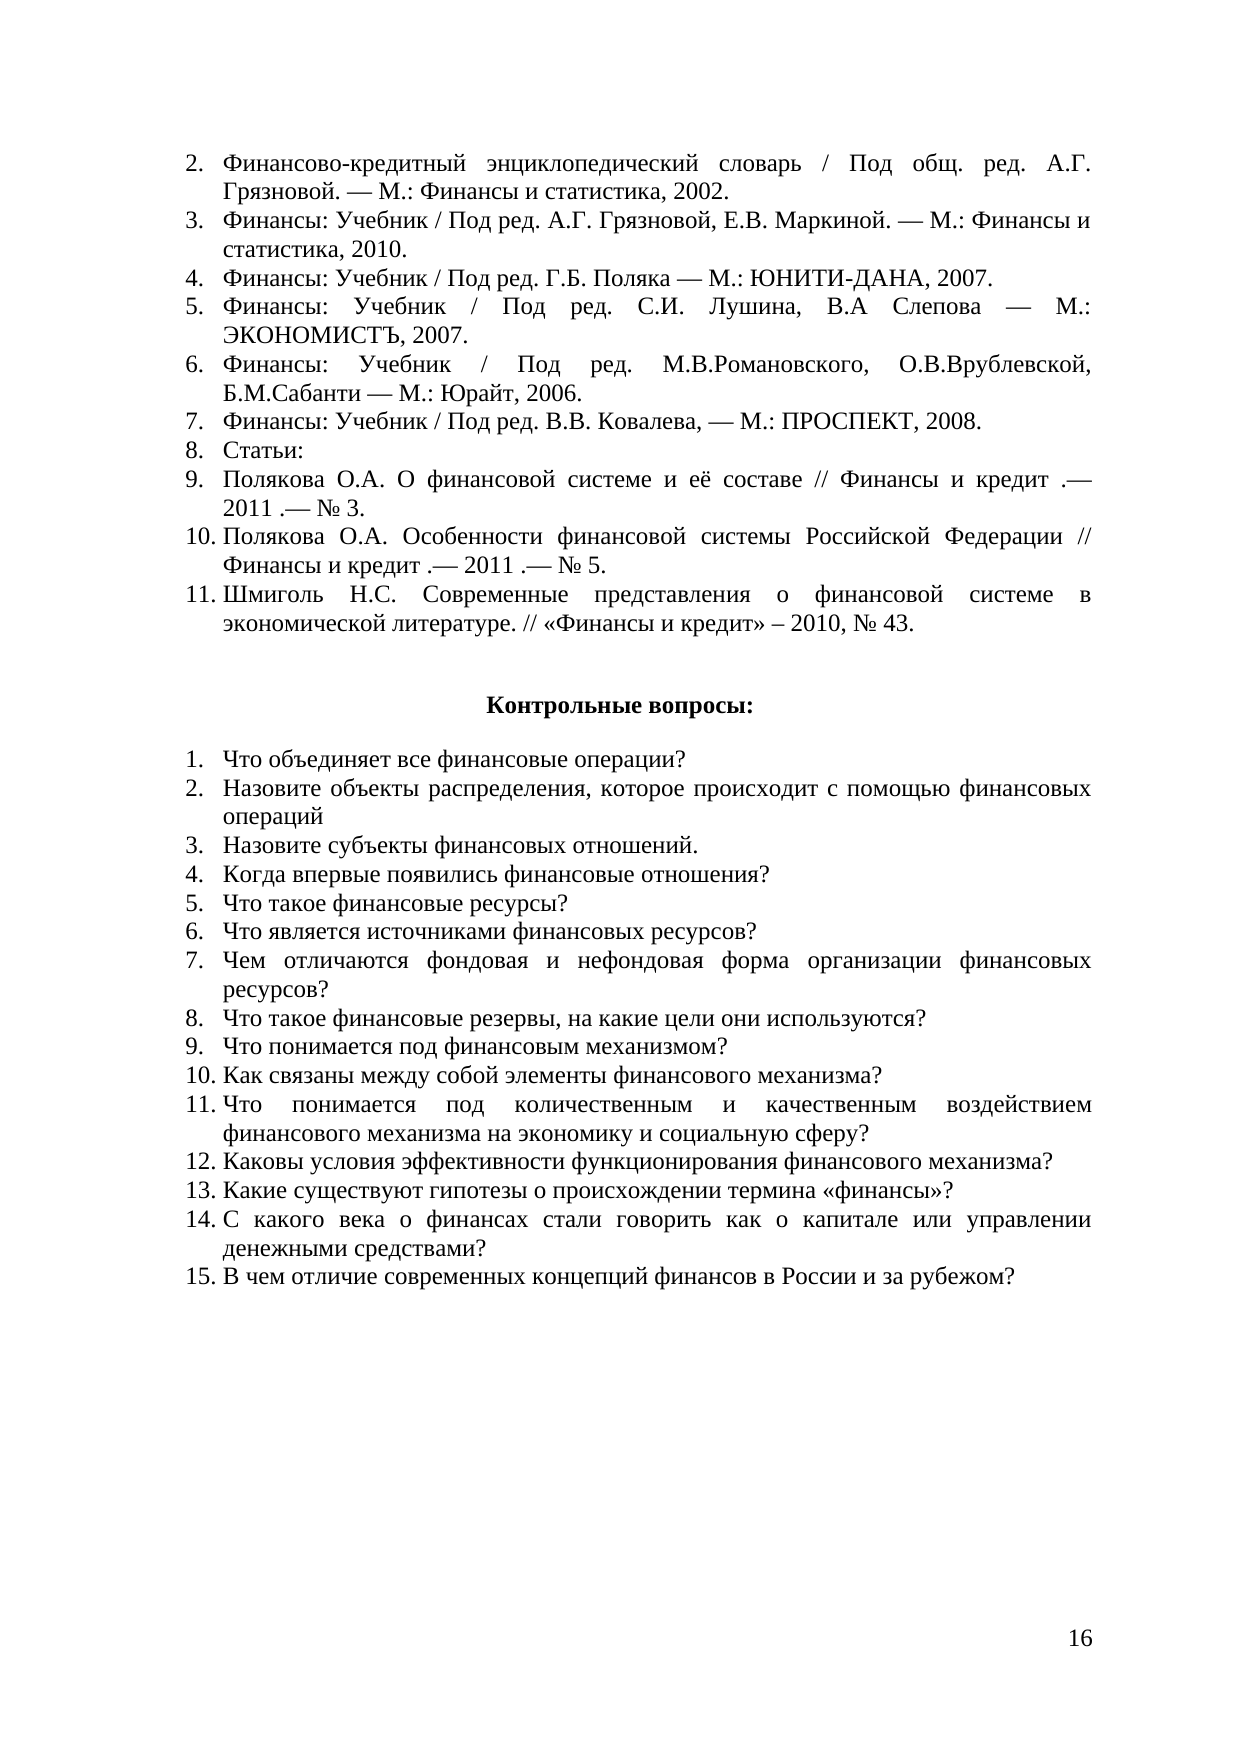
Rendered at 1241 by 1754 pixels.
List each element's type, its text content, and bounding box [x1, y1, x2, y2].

list С какого века о финансах стали говорить как о капитале или управлении денежными средствами? [185, 1204, 1092, 1261]
list Полякова О.А. О финансовой системе и её составе // Финансы и кредит .— 2011 .— № 3. [185, 464, 1092, 521]
list Назовите субъекты финансовых отношений. [185, 830, 1092, 859]
list Что такое финансовые ресурсы? [185, 888, 1092, 916]
list Шмиголь Н.С. Современные представления о финансовой системе в экономической литературе. // «Финансы и кредит» – 2010, № 43. [185, 579, 1092, 636]
list Статьи: [185, 435, 1092, 464]
list Какие существуют гипотезы о происхождении термина «финансы»? [185, 1175, 1092, 1204]
list Что такое финансовые резервы, на какие цели они используются? [185, 1003, 1092, 1031]
list Чем отличаются фондовая и нефондовая форма организации финансовых ресурсов? [185, 945, 1092, 1003]
list Что объединяет все финансовые операции? [185, 744, 1092, 773]
list В чем отличие современных концепций финансов в России и за рубежом? [185, 1261, 1092, 1290]
list Полякова О.А. Особенности финансовой системы Российской Федерации // Финансы и кредит .— 2011 .— № 5. [185, 521, 1092, 579]
list Финансы: Учебник / Под ред. В.В. Ковалева, — М.: ПРОСПЕКТ, 2008. [185, 406, 1092, 435]
list Что понимается под финансовым механизмом? [185, 1031, 1092, 1060]
list Финансы: Учебник / Под ред. М.В.Романовского, О.В.Врублевской, Б.М.Сабанти — М.: Юрайт, 2006. [185, 349, 1092, 406]
text Контрольные вопросы: [148, 690, 1092, 719]
list Финансы: Учебник / Под ред. С.И. Лушина, В.А Слепова — М.: ЭКОНОМИСТЪ, 2007. [185, 291, 1092, 349]
list Финансы: Учебник / Под ред. А.Г. Грязновой, Е.В. Маркиной. — М.: Финансы и статистика, 2010. [185, 205, 1092, 263]
list Каковы условия эффективности функционирования финансового механизма? [185, 1146, 1092, 1175]
list Финансово-кредитный энциклопедический словарь / Под общ. ред. А.Г. Грязновой. — М.: Финансы и статистика, 2002. [185, 148, 1092, 205]
list Финансы: Учебник / Под ред. Г.Б. Поляка — М.: ЮНИТИ-ДАНА, 2007. [185, 263, 1092, 291]
list Как связаны между собой элементы финансового механизма? [185, 1060, 1092, 1089]
list Назовите объекты распределения, которое происходит с помощью финансовых операций [185, 773, 1092, 830]
list Что понимается под количественным и качественным воздействием финансового механизма на экономику и социальную сферу? [185, 1089, 1092, 1146]
list Когда впервые появились финансовые отношения? [185, 859, 1092, 888]
list Что является источниками финансовых ресурсов? [185, 916, 1092, 945]
